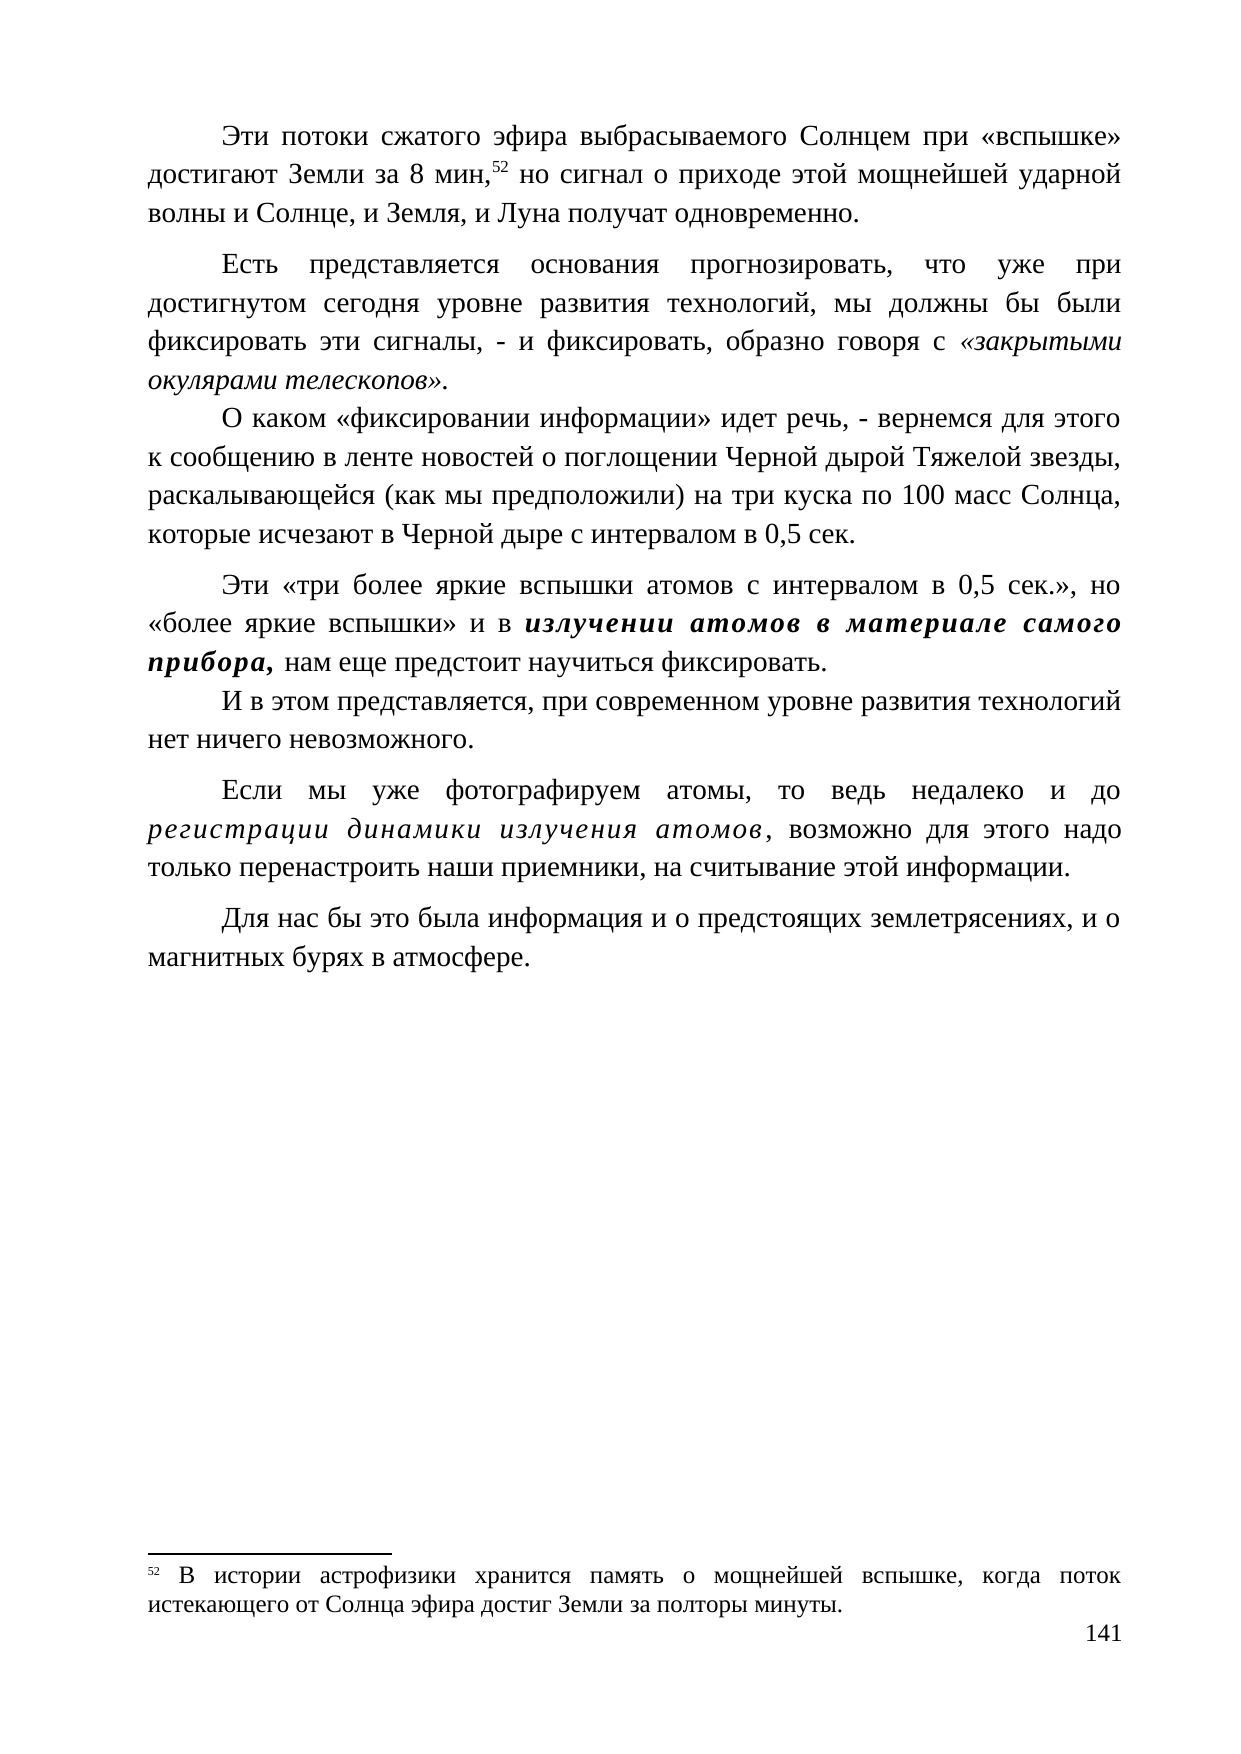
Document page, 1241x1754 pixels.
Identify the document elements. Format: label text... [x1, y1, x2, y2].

text Эти «три более яркие вспышки атомов с интервалом в 0,5 сек.», но «более яркие вспышки» и в излучении атомов в материале самого прибора, нам еще предстоит научиться фиксировать. [148, 567, 1122, 678]
text Для нас бы это была информация и о предстоящих землетрясениях, и о магнитных бурях в атмосфере. [148, 900, 1122, 972]
text Эти потоки сжатого эфира выбрасываемого Солнцем при «вспышке» достигают Земли за 8 мин, но сигнал о приходе этой мощнейшей ударной волны и Солнце, и Земля, и Луна получат одновременно. [148, 118, 1122, 229]
text Если мы уже фотографируем атомы, то ведь недалеко и до регистрации динамики излучения атомов, возможно для этого надо только перенастроить наши приемники, на считывание этой информации. [148, 772, 1122, 883]
text И в этом представляется, при современном уровне развития технологий нет ничего невозможного. [148, 683, 1122, 755]
text Есть представляется основания прогнозировать, что уже при достигнутом сегодня уровне развития технологий, мы должны бы были фиксировать эти сигналы, - и фиксировать, образно говоря с «закрытыми окулярами телескопов». [148, 246, 1122, 395]
text О каком «фиксировании информации» идет речь, - вернемся для этого к сообщению в ленте новостей о поглощении Черной дырой Тяжелой звезды, раскалывающейся (как мы предположили) на три куска по 100 масс Солнца, которые исчезают в Черной дыре с интервалом в 0,5 сек. [148, 400, 1122, 549]
